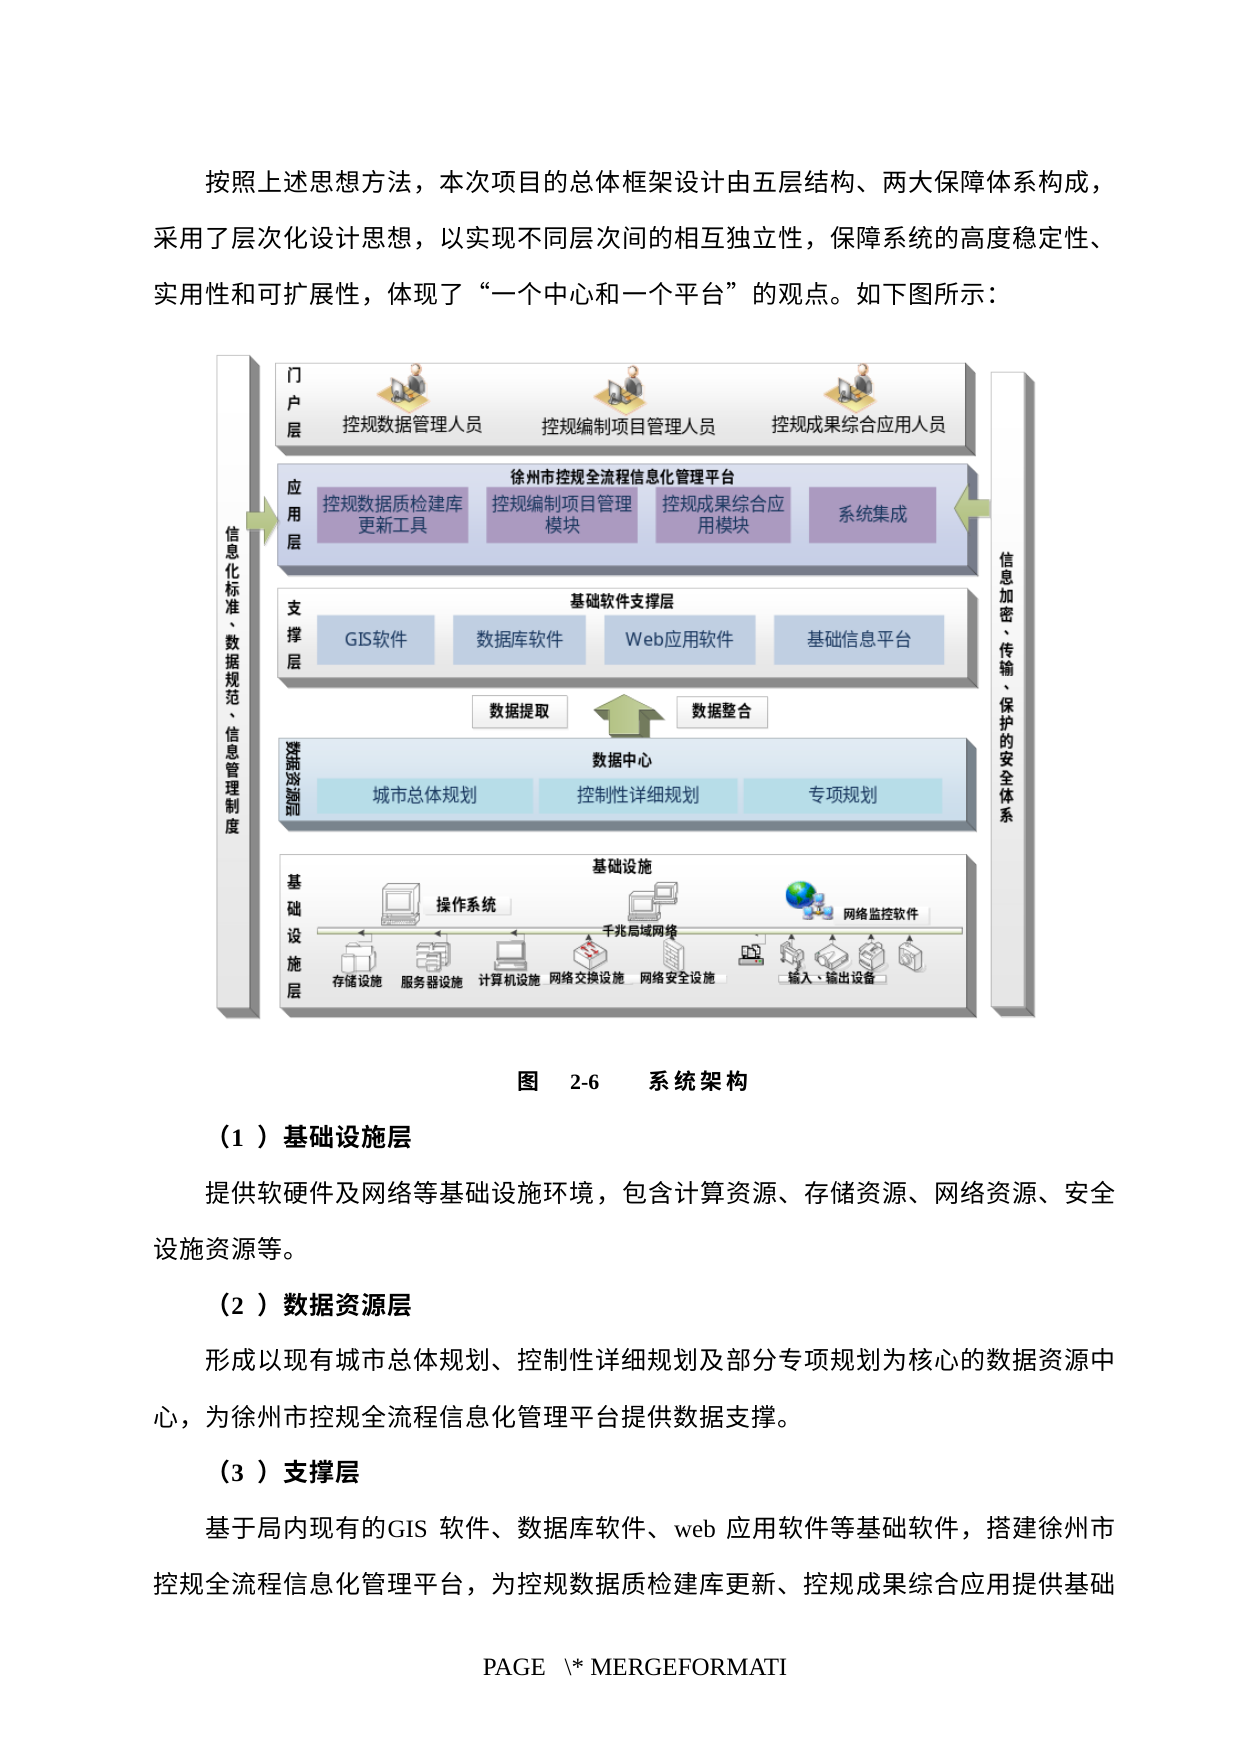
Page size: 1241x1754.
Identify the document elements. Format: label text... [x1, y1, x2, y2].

text 形成以现有城市总体规划、控制性详细规划及部分专项规划为核心的数据资源中心，为徐州市控规全流程信息化管理平台提供数据支撑。 [153, 1340, 1117, 1434]
text （1）基础设施层 [153, 1117, 1117, 1154]
text 图 2-6 系统架构 [153, 1061, 1117, 1098]
text 按照上述思想方法，本次项目的总体框架设计由五层结构、两大保障体系构成，采用了层次化设计思想，以实现不同层次间的相互独立性，保障系统的高度稳定性、实用性和可扩展性，体现了“一个中心和一个平台”的观点。如下图所示： [153, 161, 1117, 311]
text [153, 1508, 1117, 1601]
text （3）支撑层 [153, 1452, 1117, 1489]
text （2）数据资源层 [153, 1284, 1117, 1322]
text 提供软硬件及网络等基础设施环境，包含计算资源、存储资源、网络资源、安全设施资源等。 [153, 1173, 1117, 1266]
